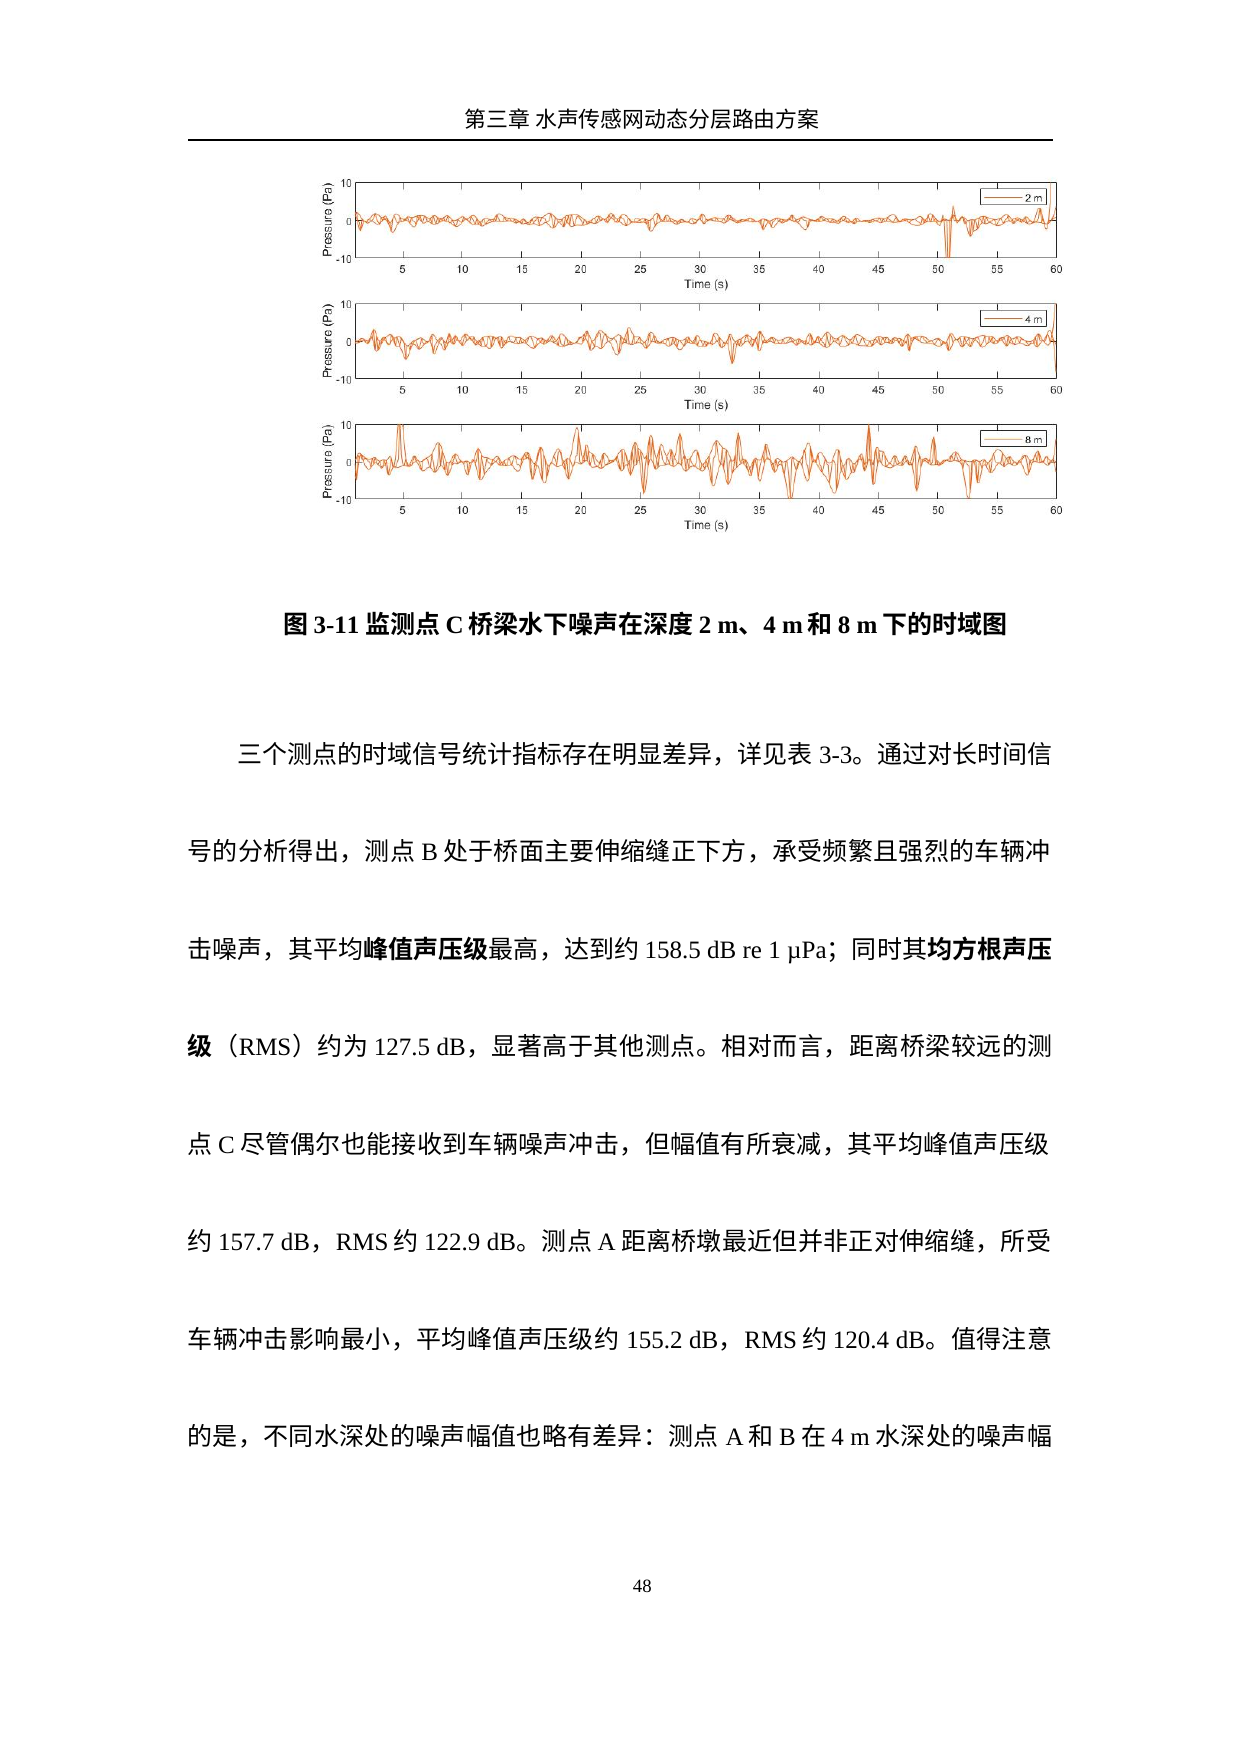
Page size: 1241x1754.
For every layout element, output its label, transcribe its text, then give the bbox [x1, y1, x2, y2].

picture [237, 152, 1142, 555]
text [187, 720, 1053, 1467]
text 图3-11 监测点C桥梁水下噪声在深度2 m、4 m和8 m下的时域图 [187, 590, 1053, 655]
